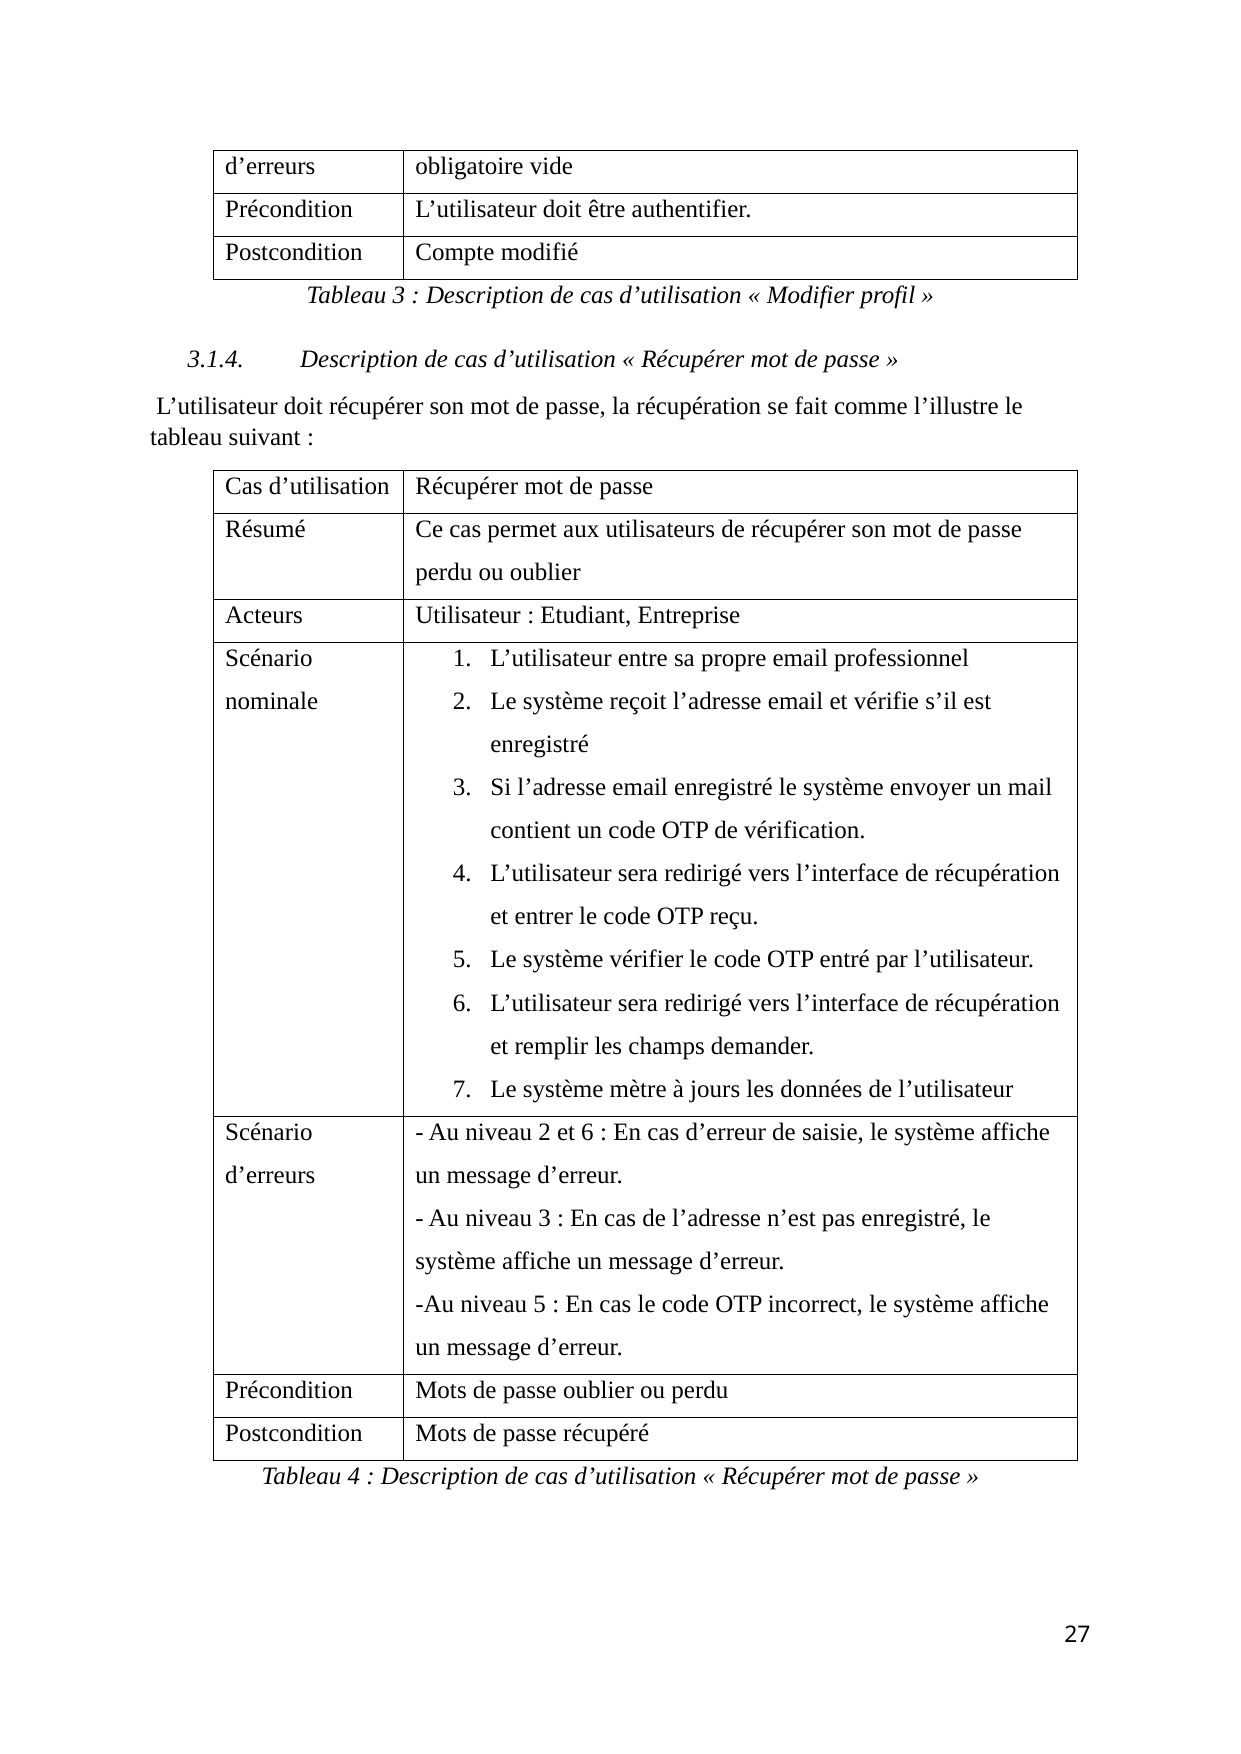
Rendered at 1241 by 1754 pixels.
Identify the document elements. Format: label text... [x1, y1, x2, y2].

table_header Cas d’utilisation [214, 471, 403, 513]
table_header Récupérer mot de passe [404, 471, 1077, 513]
table_cell L’utilisateur doit être authentifier. [404, 194, 1077, 236]
table_cell Mots de passe oublier ou perdu [404, 1375, 1077, 1417]
table_cell - Au niveau 2 et 6 : En cas d’erreur de saisie, le système affiche un message d’erreur. - Au niveau 3 : En cas de l’adresse n’est pas enregistré, le système affiche un message d’erreur. -Au niveau 5 : En cas le code OTP incorrect, le système affiche un message d’erreur. [404, 1117, 1077, 1374]
table_cell Scénario d’erreurs [214, 1117, 403, 1374]
subtitle Description de cas d’utilisation « Récupérer mot de passe » [187, 344, 1090, 372]
table_cell Précondition [214, 1375, 403, 1417]
table_cell Acteurs [214, 600, 403, 642]
table_cell Mots de passe récupéré [404, 1418, 1077, 1460]
table_cell Résumé [214, 514, 403, 599]
table_cell Utilisateur : Etudiant, Entreprise [404, 600, 1077, 642]
table_cell Compte modifié [404, 237, 1077, 279]
table_cell L’utilisateur entre sa propre email professionnel Le système reçoit l’adresse email et vérifie s’il est enregistré Si l’adresse email enregistré le système envoyer un mail contient un code OTP de vérification. L’utilisateur sera redirigé vers l’interface de récupération et entrer le code OTP reçu. Le système vérifier le code OTP entré par l’utilisateur. L’utilisateur sera redirigé vers l’interface de récupération et remplir les champs demander. Le système mètre à jours les données de l’utilisateur [404, 643, 1077, 1116]
text Tableau 4 : Description de cas d’utilisation « Récupérer mot de passe » [150, 1461, 1090, 1490]
table_cell Scénario nominale [214, 643, 403, 1116]
text Tableau 3 : Description de cas d’utilisation « Modifier profil » [150, 280, 1090, 308]
table_cell Postcondition [214, 1418, 403, 1460]
text L’utilisateur doit récupérer son mot de passe, la récupération se fait comme l’illustre le tableau suivant : [150, 391, 1090, 451]
table_cell Ce cas permet aux utilisateurs de récupérer son mot de passe perdu ou oublier [404, 514, 1077, 599]
table_cell Postcondition [214, 237, 403, 279]
table_cell Précondition [214, 194, 403, 236]
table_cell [404, 151, 1077, 193]
table_cell Scénario d’erreurs [214, 151, 403, 193]
